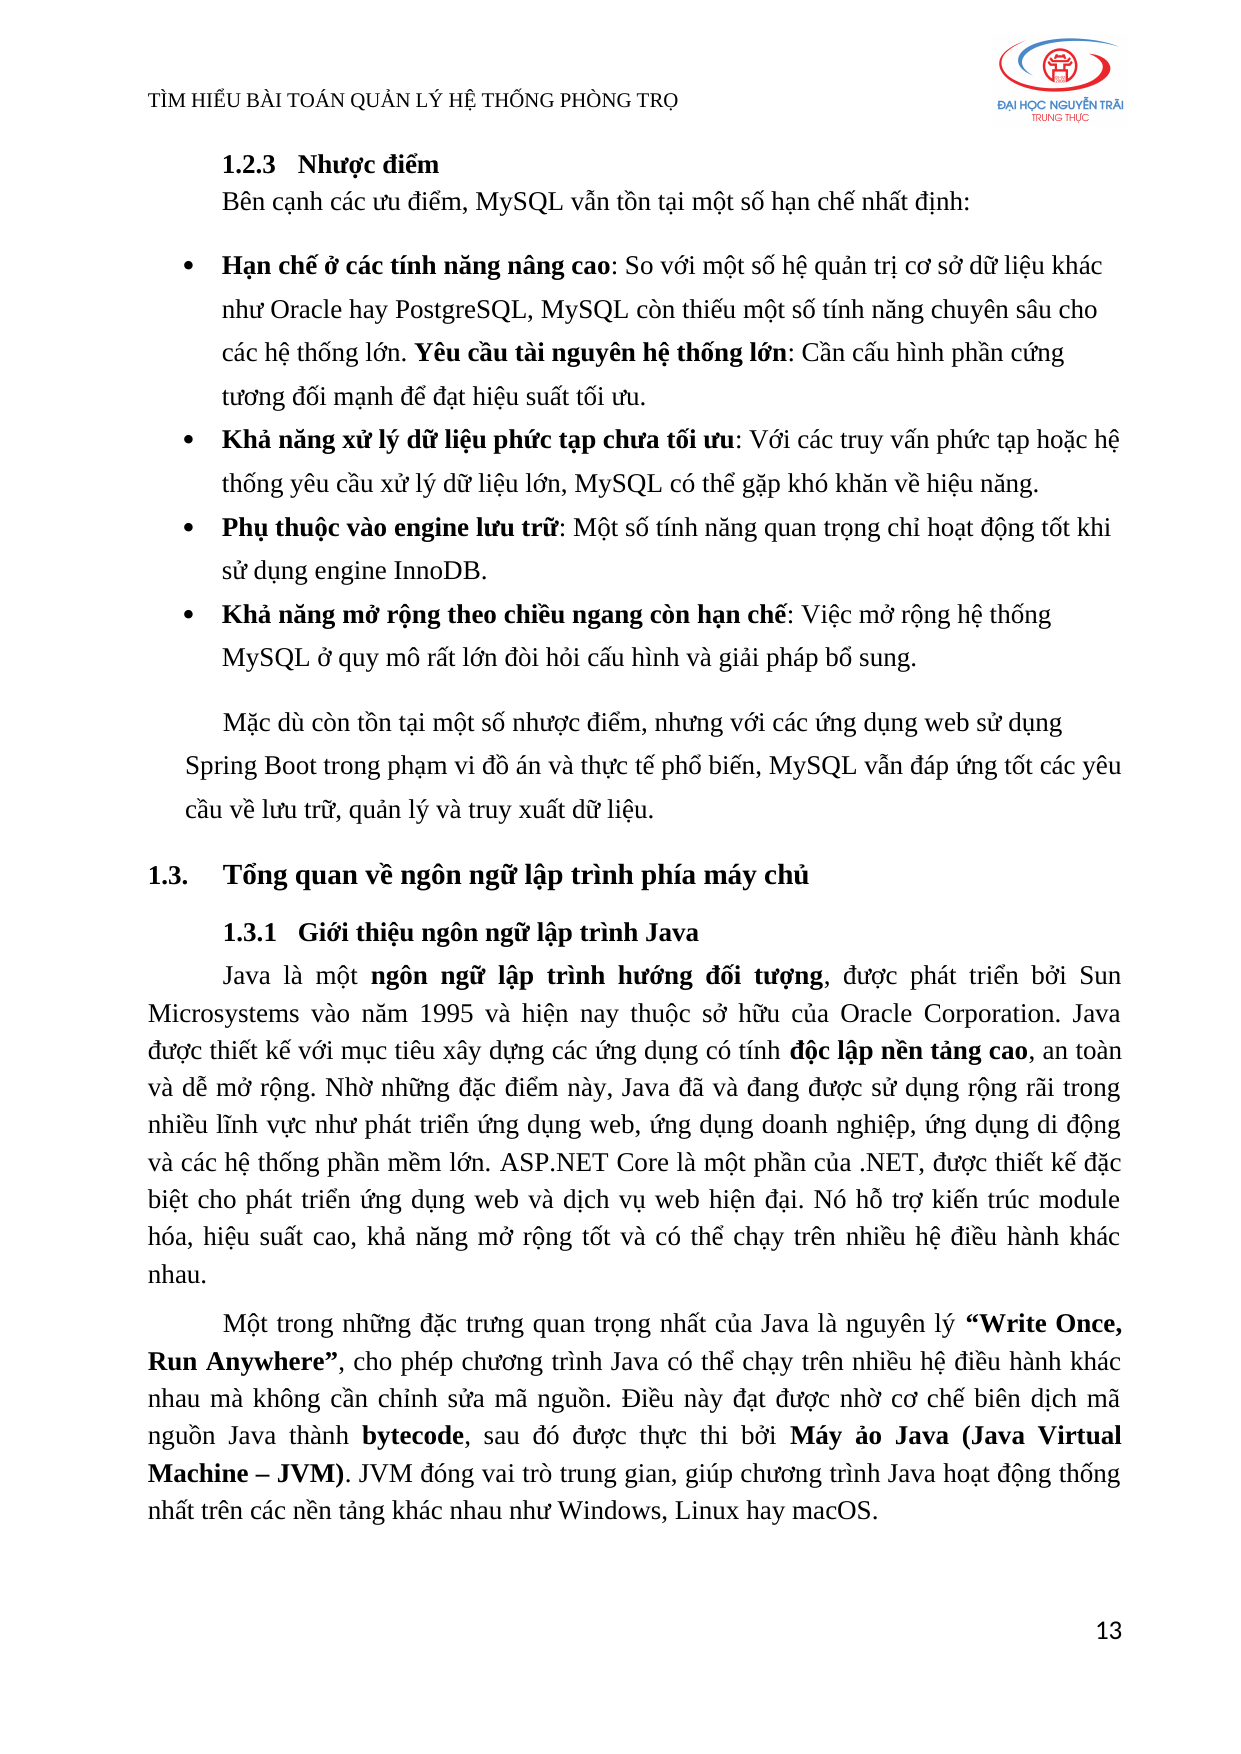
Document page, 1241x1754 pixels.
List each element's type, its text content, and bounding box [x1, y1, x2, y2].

list Phụ thuộc vào engine lưu trữ: Một số tính năng quan trọng chỉ hoạt động tốt khi sử dụng engine InnoDB. [184, 511, 1122, 585]
text Java là một ngôn ngữ lập trình hướng đối tượng, được phát triển bởi Sun Microsystems vào năm 1995 và hiện nay thuộc sở hữu của Oracle Corporation. Java được thiết kế với mục tiêu xây dựng các ứng dụng có tính độc lập nền tảng cao, an toàn và dễ mở rộng. Nhờ những đặc điểm này, Java đã và đang được sử dụng rộng rãi trong nhiều lĩnh vực như phát triển ứng dụng web, ứng dụng doanh nghiệp, ứng dụng di động và các hệ thống phần mềm lớn. ASP.NET Core là một phần của .NET, được thiết kế đặc biệt cho phát triển ứng dụng web và dịch vụ web hiện đại. Nó hỗ trợ kiến trúc module hóa, hiệu suất cao, khả năng mở rộng tốt và có thể chạy trên nhiều hệ điều hành khác nhau. [148, 959, 1122, 1289]
subtitle Giới thiệu ngôn ngữ lập trình Java [223, 916, 1122, 947]
text Một trong những đặc trưng quan trọng nhất của Java là nguyên lý “Write Once, Run Anywhere”, cho phép chương trình Java có thể chạy trên nhiều hệ điều hành khác nhau mà không cần chỉnh sửa mã nguồn. Điều này đạt được nhờ cơ chế biên dịch mã nguồn Java thành bytecode, sau đó được thực thi bởi Máy ảo Java (Java Virtual Machine – JVM). JVM đóng vai trò trung gian, giúp chương trình Java hoạt động thống nhất trên các nền tảng khác nhau như Windows, Linux hay macOS. [148, 1307, 1122, 1525]
text Mặc dù còn tồn tại một số nhược điểm, nhưng với các ứng dụng web sử dụng Spring Boot trong phạm vi đồ án và thực tế phổ biến, MySQL vẫn đáp ứng tốt các yêu cầu về lưu trữ, quản lý và truy xuất dữ liệu. [185, 706, 1122, 824]
list Khả năng xử lý dữ liệu phức tạp chưa tối ưu: Với các truy vấn phức tạp hoặc hệ thống yêu cầu xử lý dữ liệu lớn, MySQL có thể gặp khó khăn về hiệu năng. [184, 424, 1122, 498]
subtitle 1.2.3 Nhược điểm [148, 148, 1122, 179]
subtitle Tổng quan về ngôn ngữ lập trình phía máy chủ [148, 857, 1122, 891]
picture [991, 34, 1129, 127]
text Bên cạnh các ưu điểm, MySQL vẫn tồn tại một số hạn chế nhất định: [222, 185, 1122, 216]
list Hạn chế ở các tính năng nâng cao: So với một số hệ quản trị cơ sở dữ liệu khác như Oracle hay PostgreSQL, MySQL còn thiếu một số tính năng chuyên sâu cho các hệ thống lớn. Yêu cầu tài nguyên hệ thống lớn: Cần cấu hình phần cứng tương đối mạnh để đạt hiệu suất tối ưu. [184, 249, 1122, 411]
list Khả năng mở rộng theo chiều ngang còn hạn chế: Việc mở rộng hệ thống MySQL ở quy mô rất lớn đòi hỏi cấu hình và giải pháp bổ sung. [184, 598, 1122, 672]
